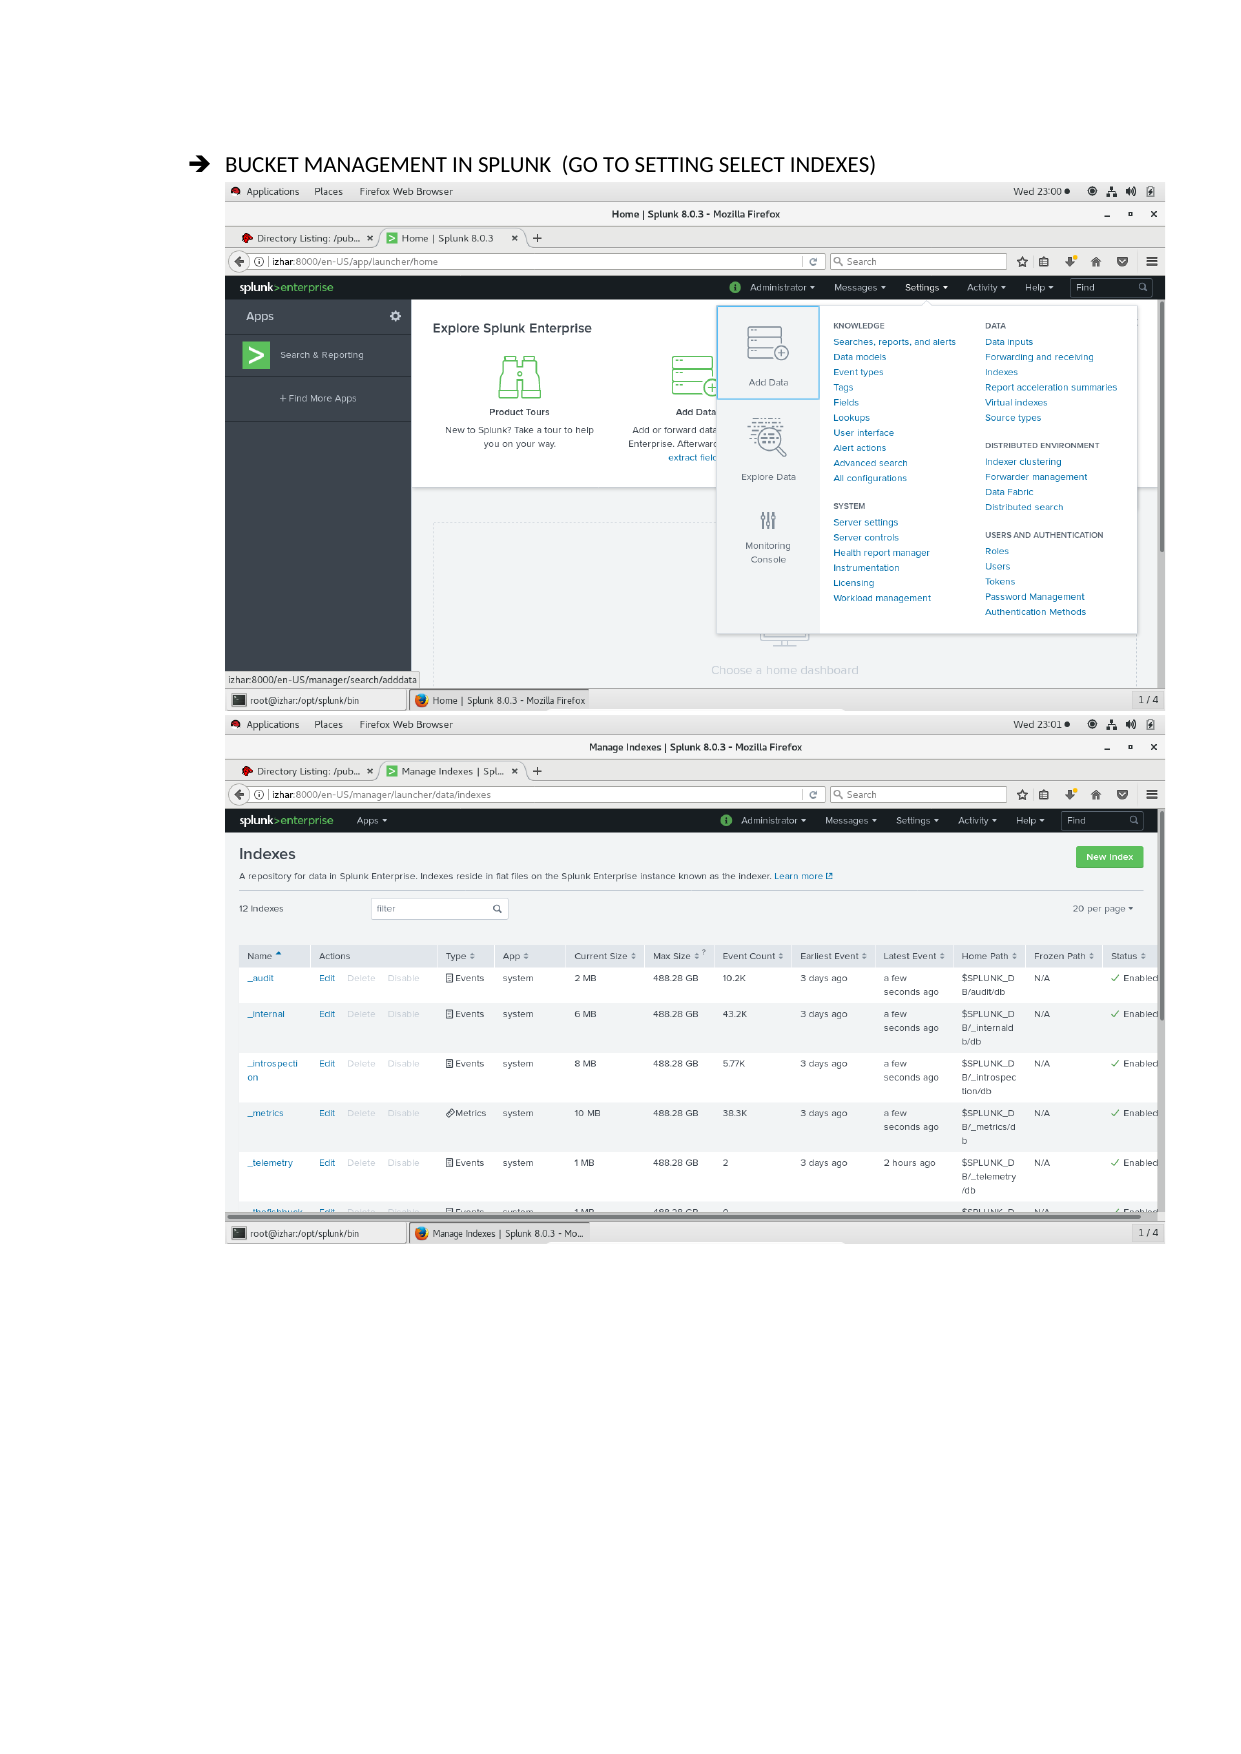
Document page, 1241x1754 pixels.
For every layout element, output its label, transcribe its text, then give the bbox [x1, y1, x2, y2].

picture [225, 715, 1166, 1244]
picture [225, 182, 1166, 711]
